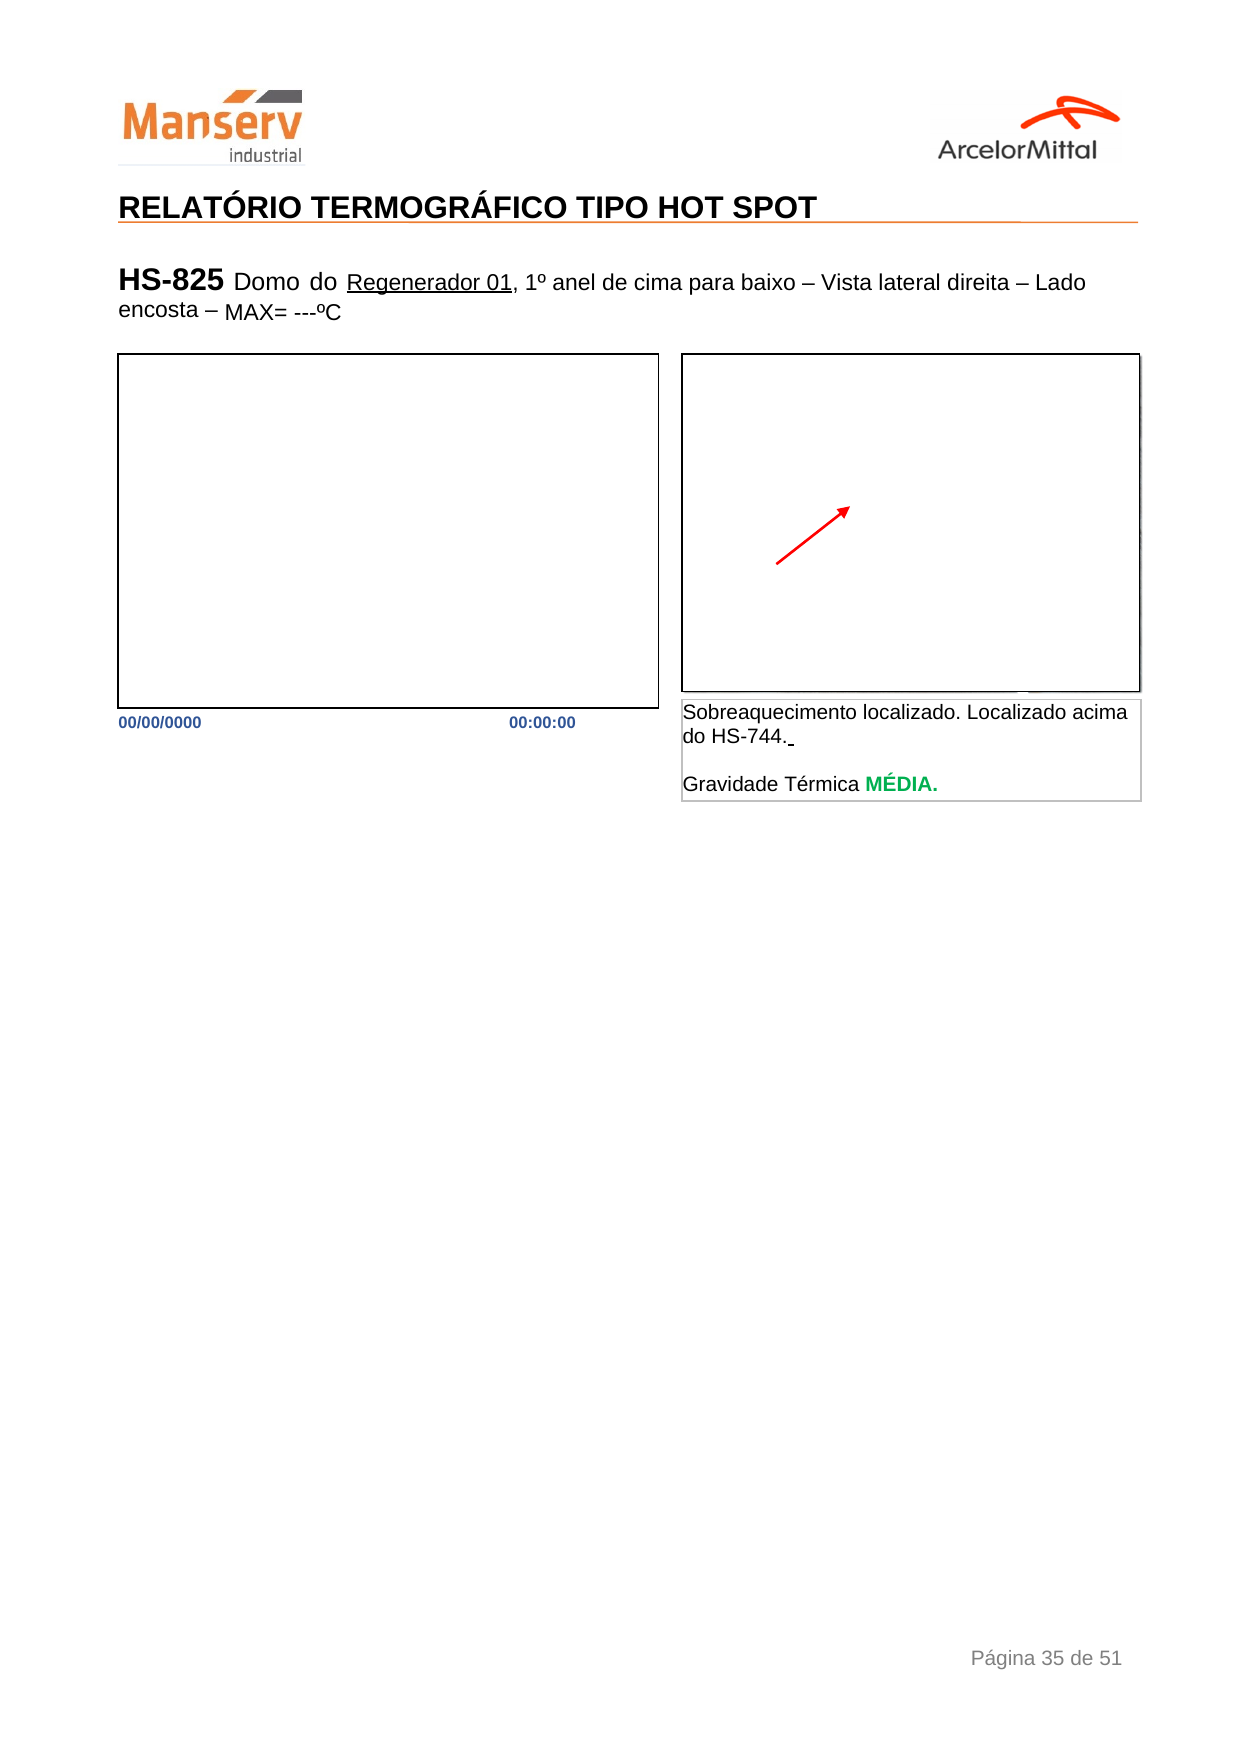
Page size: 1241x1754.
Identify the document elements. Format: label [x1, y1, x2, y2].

picture [929, 90, 1123, 163]
picture [118, 88, 306, 166]
